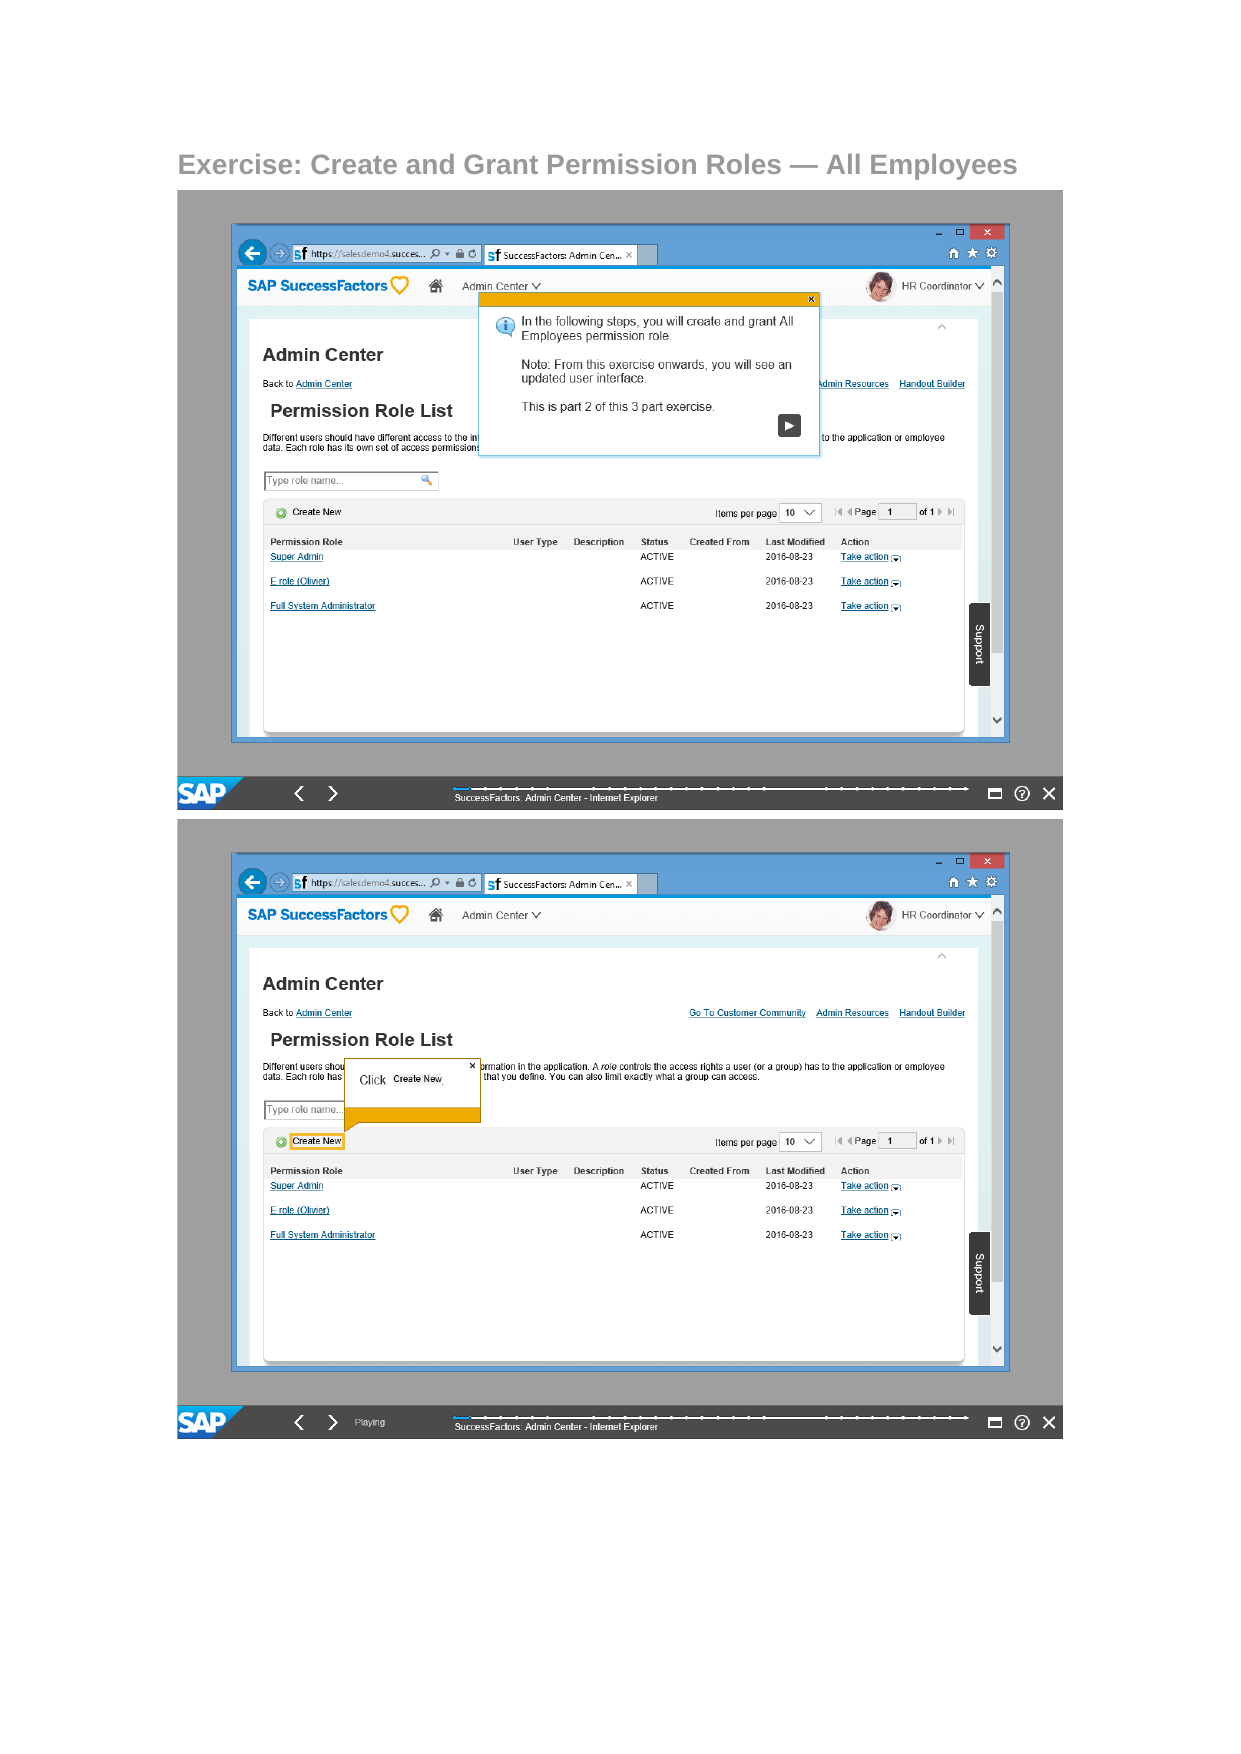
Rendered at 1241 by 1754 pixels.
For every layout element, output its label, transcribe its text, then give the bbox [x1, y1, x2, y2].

picture [177, 190, 1063, 810]
text Exercise: Create and Grant Permission Roles — All Employees [177, 148, 1063, 180]
picture [177, 819, 1063, 1439]
